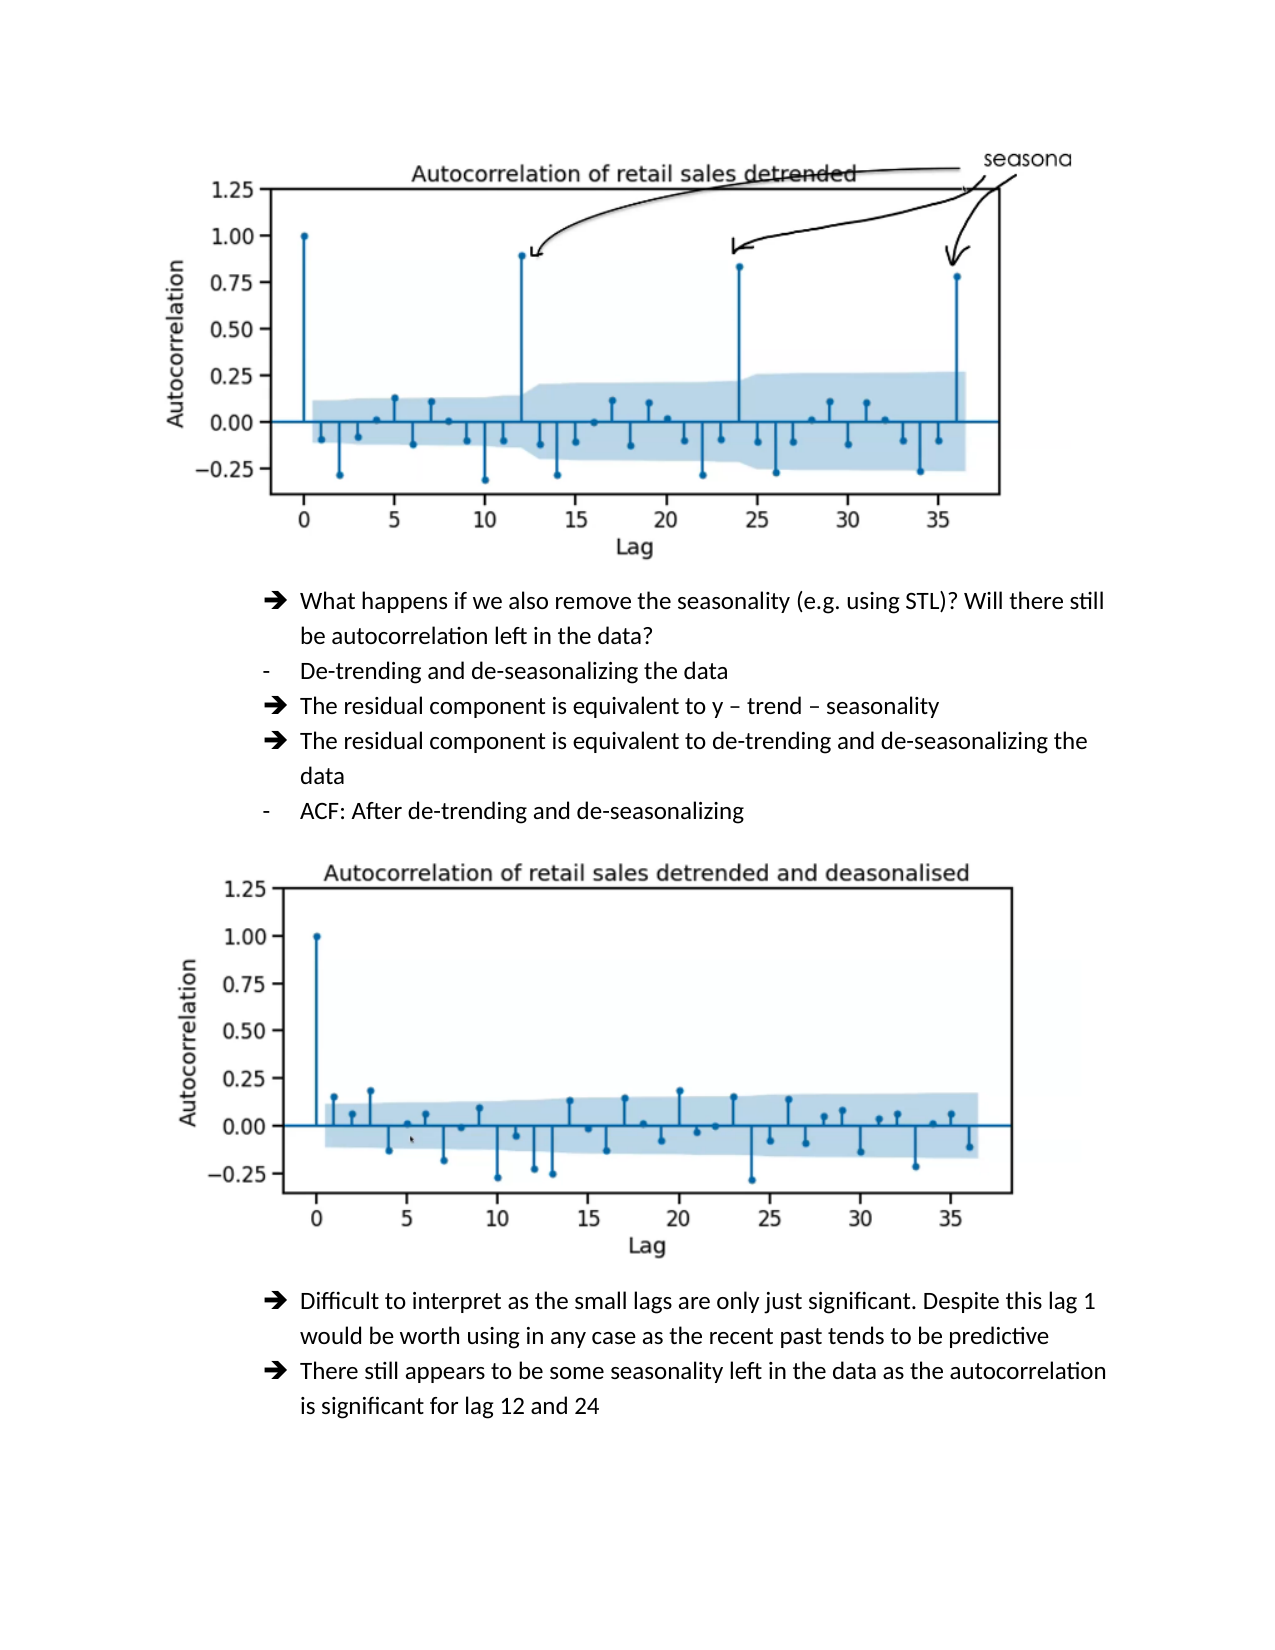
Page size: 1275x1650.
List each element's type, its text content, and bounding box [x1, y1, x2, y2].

list The residual component is equivalent to y – trend – seasonality [262, 691, 1125, 721]
picture [150, 150, 1072, 564]
list The residual component is equivalent to de-trending and de-seasonalizing the data [262, 726, 1125, 791]
list ACF: After de-trending and de-seasonalizing [262, 796, 1125, 826]
list De-trending and de-seasonalizing the data [262, 656, 1125, 686]
list There still appears to be some seasonality left in the data as the autocorrelation is significant for lag 12 and 24 [262, 1355, 1125, 1421]
picture [150, 847, 1082, 1264]
list What happens if we also remove the seasonality (e.g. using STL)? Will there still be autocorrelation left in the data? [262, 586, 1125, 651]
list Difficult to interpret as the small lags are only just significant. Despite this lag 1 would be worth using in any case as the recent past tends to be predictive [262, 1285, 1125, 1351]
